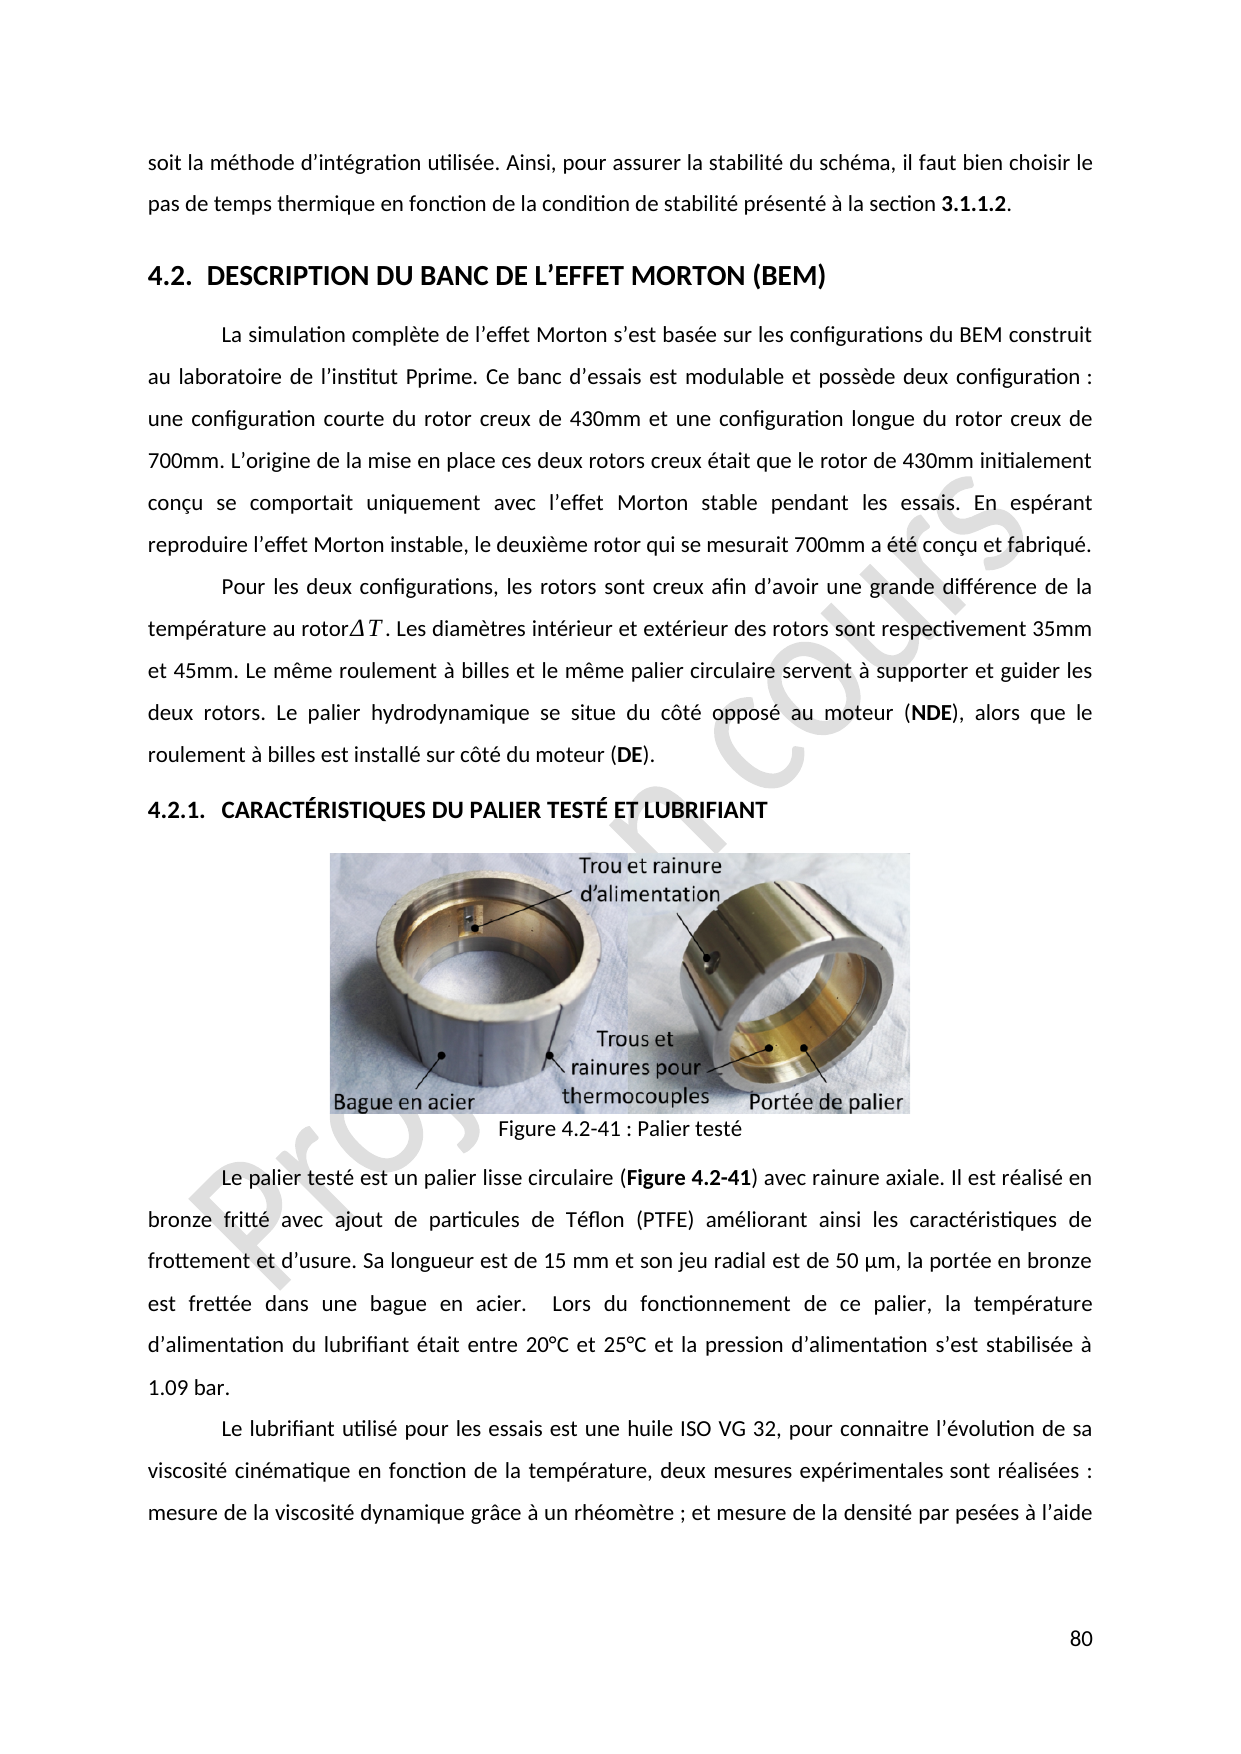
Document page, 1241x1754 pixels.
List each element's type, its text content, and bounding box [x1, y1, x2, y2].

subtitle Caractéristiques du palier testé et lubrifiant [148, 794, 1093, 825]
subtitle Description du Banc de l’Effet Morton (BEM) [148, 257, 1093, 292]
picture [329, 853, 911, 1114]
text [148, 148, 1093, 218]
text La simulation complète de l’effet Morton s’est basée sur les configurations du BEM construit au laboratoire de l’institut Pprime. Ce banc d’essais est modulable et possède deux configuration : une configuration courte du rotor creux de 430mm et une configuration longue du rotor creux de 700mm. L’origine de la mise en place ces deux rotors creux était que le rotor de 430mm initialement conçu se comportait uniquement avec l’effet Morton stable pendant les essais. En espérant reproduire l’effet Morton instable, le deuxième rotor qui se mesurait 700mm a été conçu et fabriqué. [148, 320, 1093, 558]
text Pour les deux configurations, les rotors sont creux afin d’avoir une grande différence de la température au rotor. Les diamètres intérieur et extérieur des rotors sont respectivement 35mm et 45mm. Le même roulement à billes et le même palier circulaire servent à supporter et guider les deux rotors. Le palier hydrodynamique se situe du côté opposé au moteur (NDE), alors que le roulement à billes est installé sur côté du moteur (DE). [148, 572, 1093, 768]
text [148, 1414, 1093, 1527]
text Le palier testé est un palier lisse circulaire (Figure 4.2-1) avec rainure axiale. Il est réalisé en bronze fritté avec ajout de particules de Téflon (PTFE) améliorant ainsi les caractéristiques de frottement et d’usure. Sa longueur est de 15 mm et son jeu radial est de 50 µm, la portée en bronze est frettée dans une bague en acier. Lors du fonctionnement de ce palier, la température d’alimentation du lubrifiant était entre 20°C et 25°C et la pression d’alimentation s’est stabilisée à 1.09 bar. [148, 1163, 1093, 1401]
